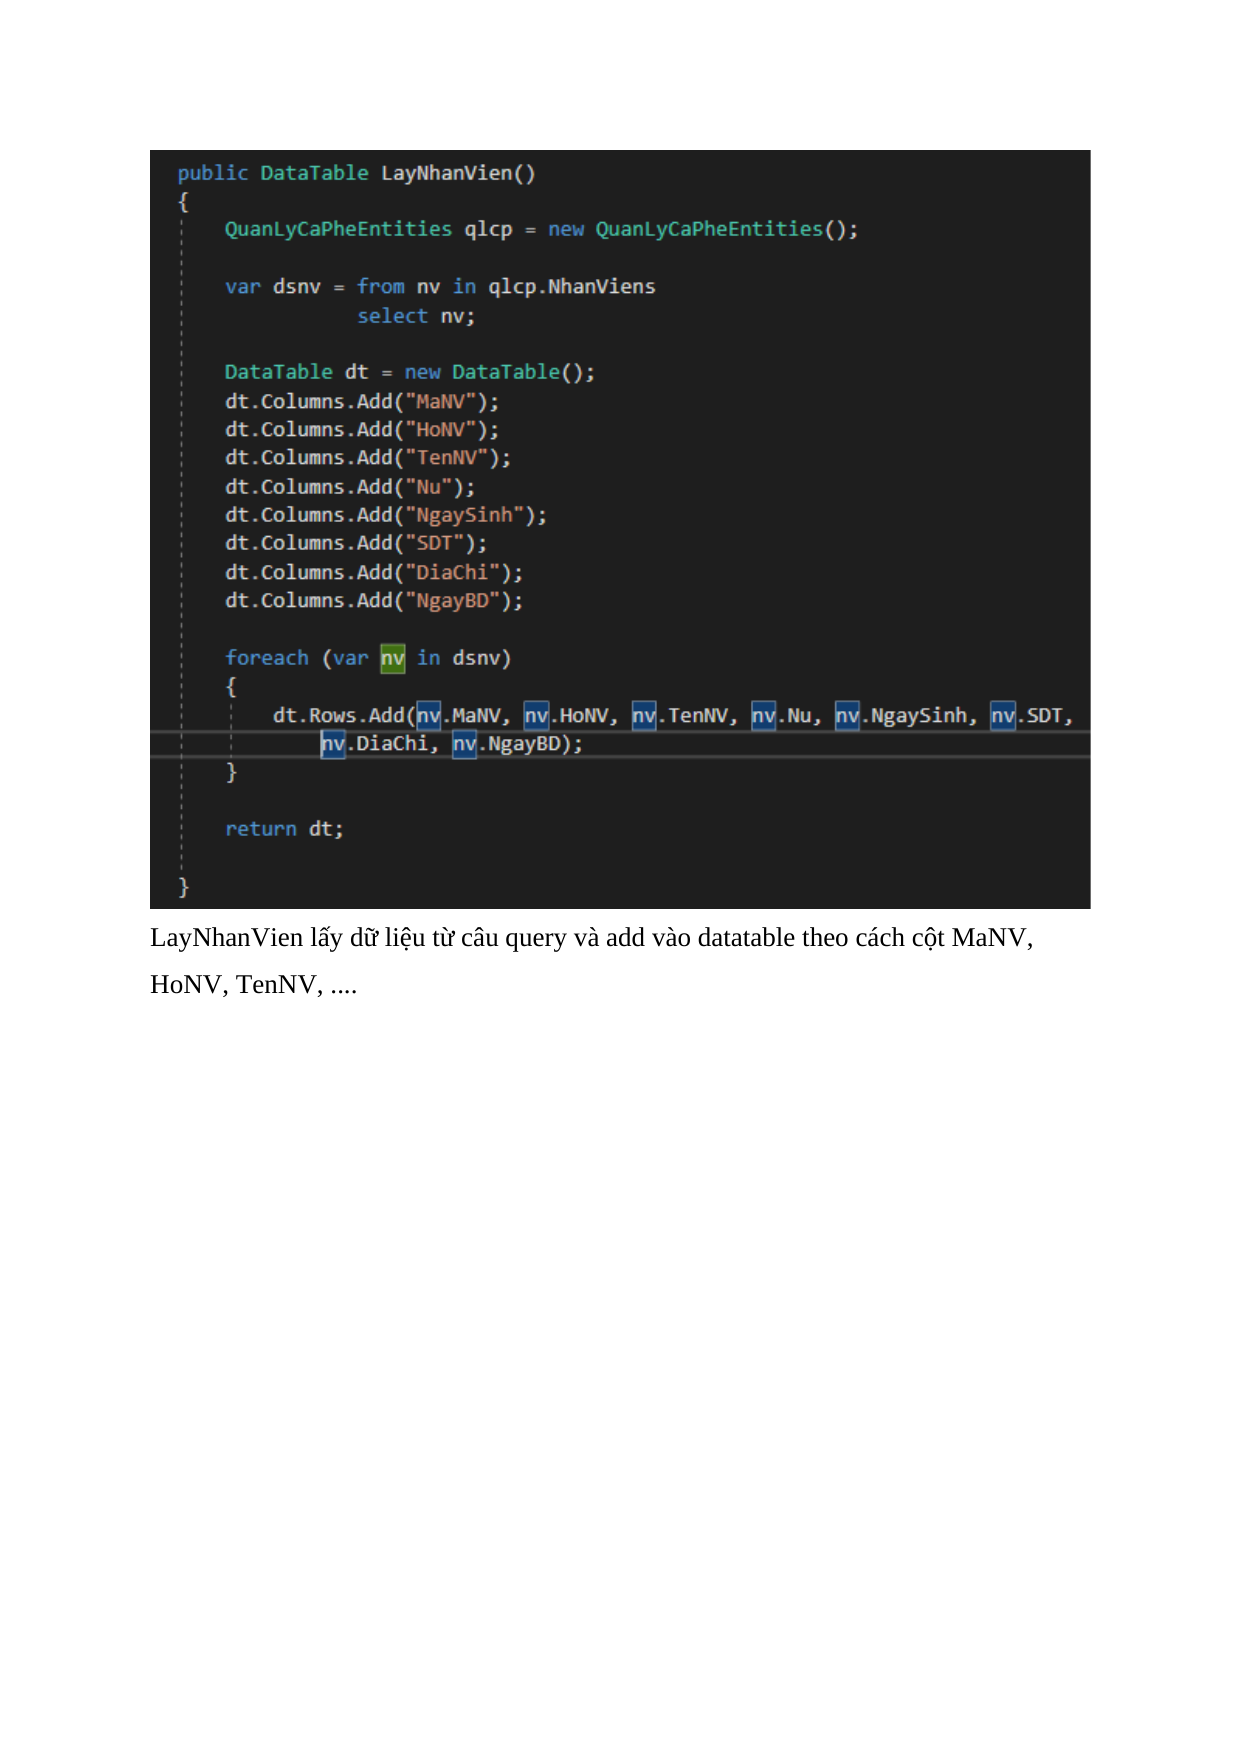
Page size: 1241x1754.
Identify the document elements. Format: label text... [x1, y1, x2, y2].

picture [150, 150, 1091, 909]
text LayNhanVien lấy dữ liệu từ câu query và add vào datatable theo cách cột MaNV, HoNV, TenNV, .... [150, 921, 1090, 999]
